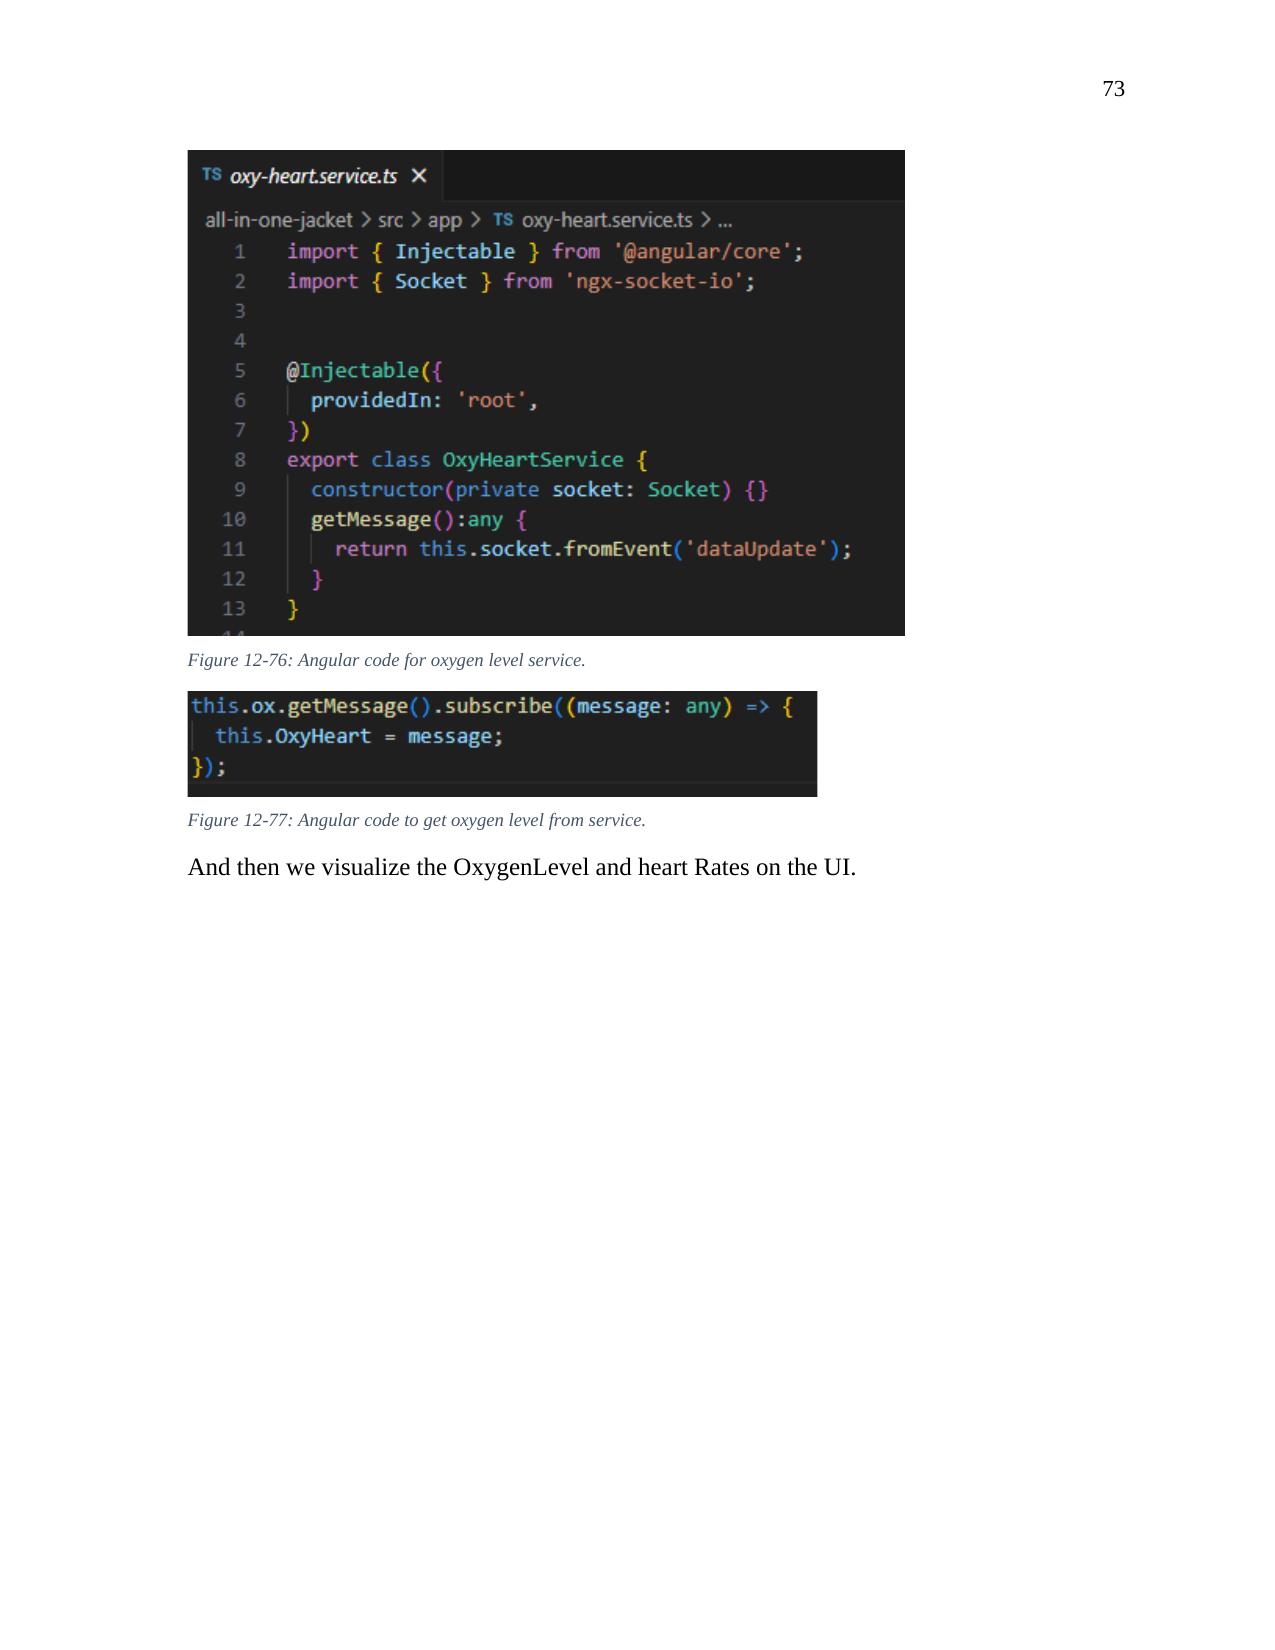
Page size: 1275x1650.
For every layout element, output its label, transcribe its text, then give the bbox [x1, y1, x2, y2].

text And then we visualize the OxygenLevel and heart Rates on the UI. [187, 852, 1087, 881]
picture [187, 691, 818, 797]
picture [187, 150, 905, 636]
